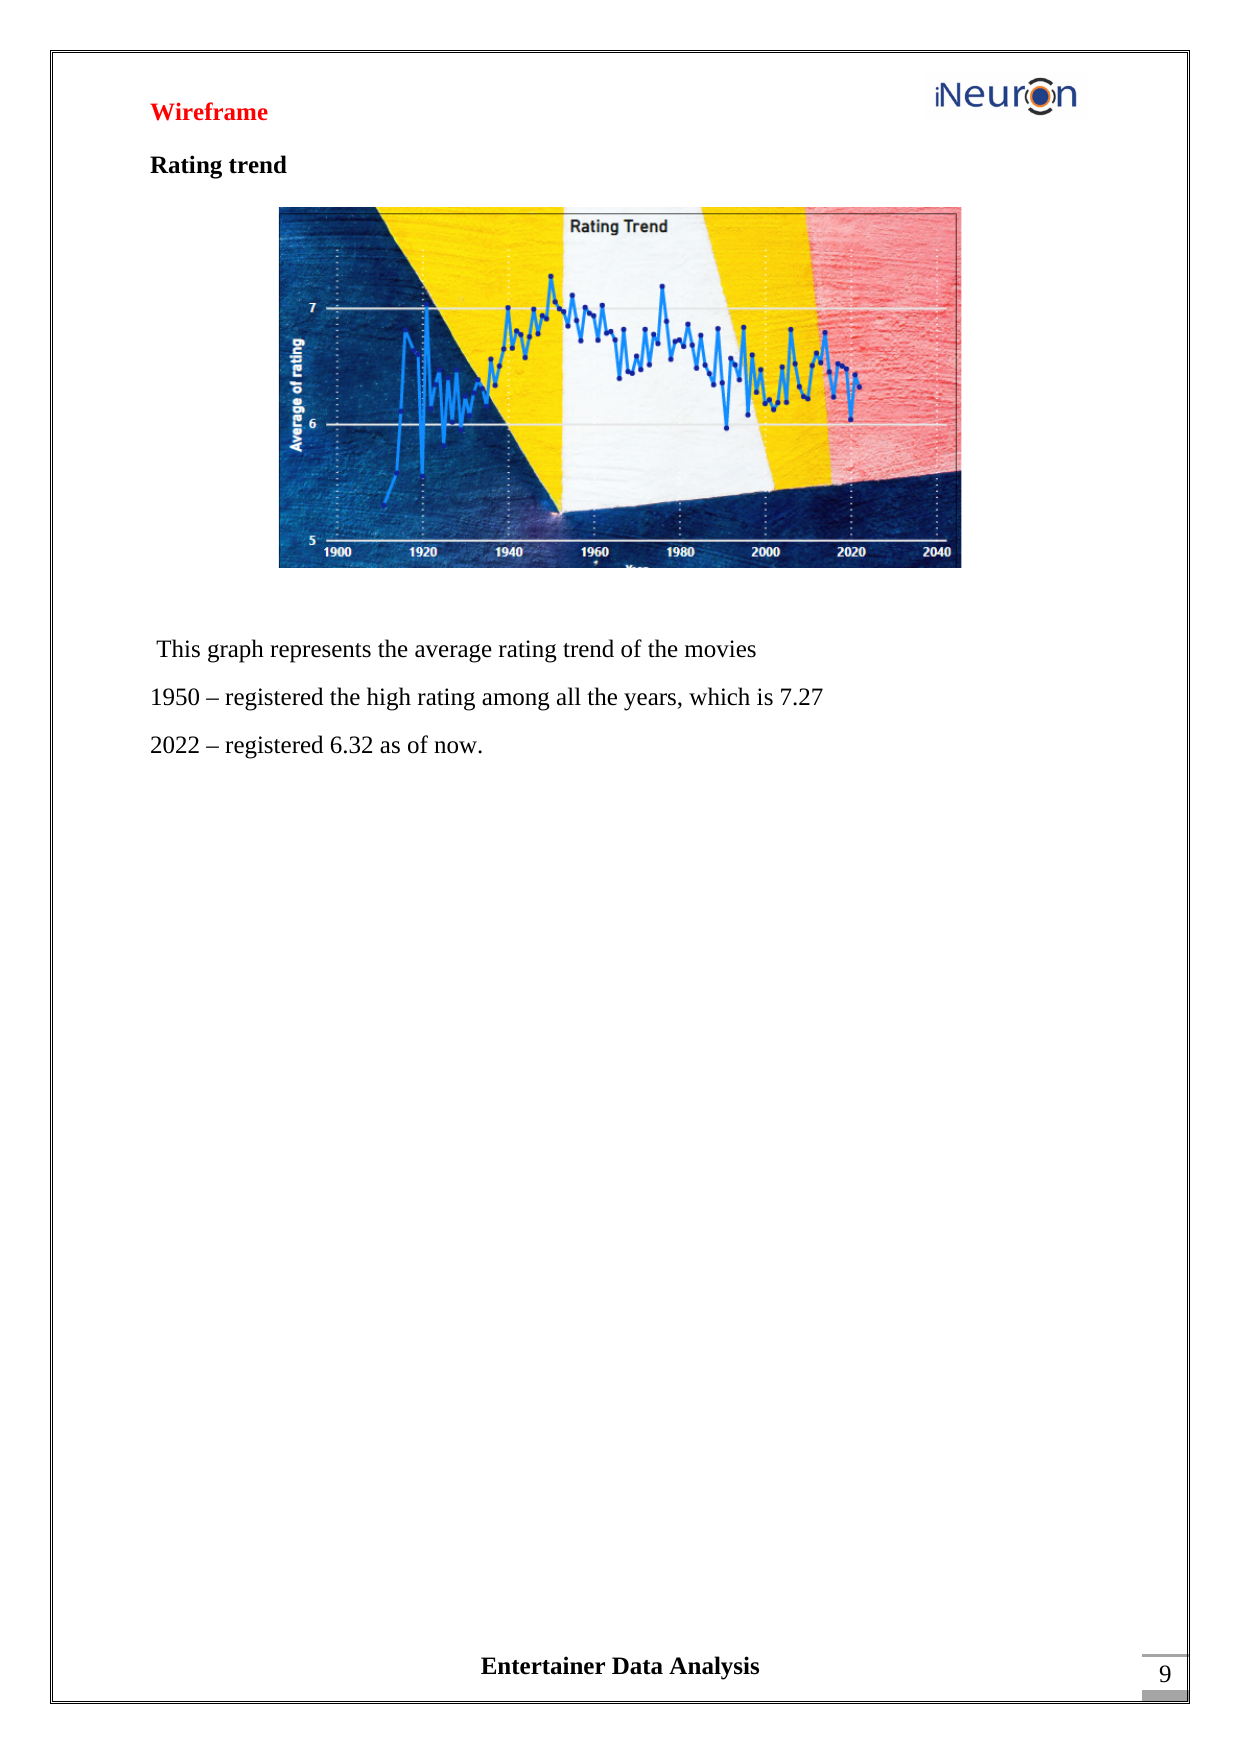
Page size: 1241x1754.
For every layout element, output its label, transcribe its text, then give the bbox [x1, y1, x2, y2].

picture [924, 73, 1088, 120]
text 1950 – registered the high rating among all the years, which is 7.27 [150, 682, 1090, 711]
text This graph represents the average rating trend of the movies [150, 634, 1090, 663]
subtitle Rating trend [150, 150, 1090, 179]
picture [278, 207, 962, 568]
text 2022 – registered 6.32 as of now. [150, 730, 1090, 759]
